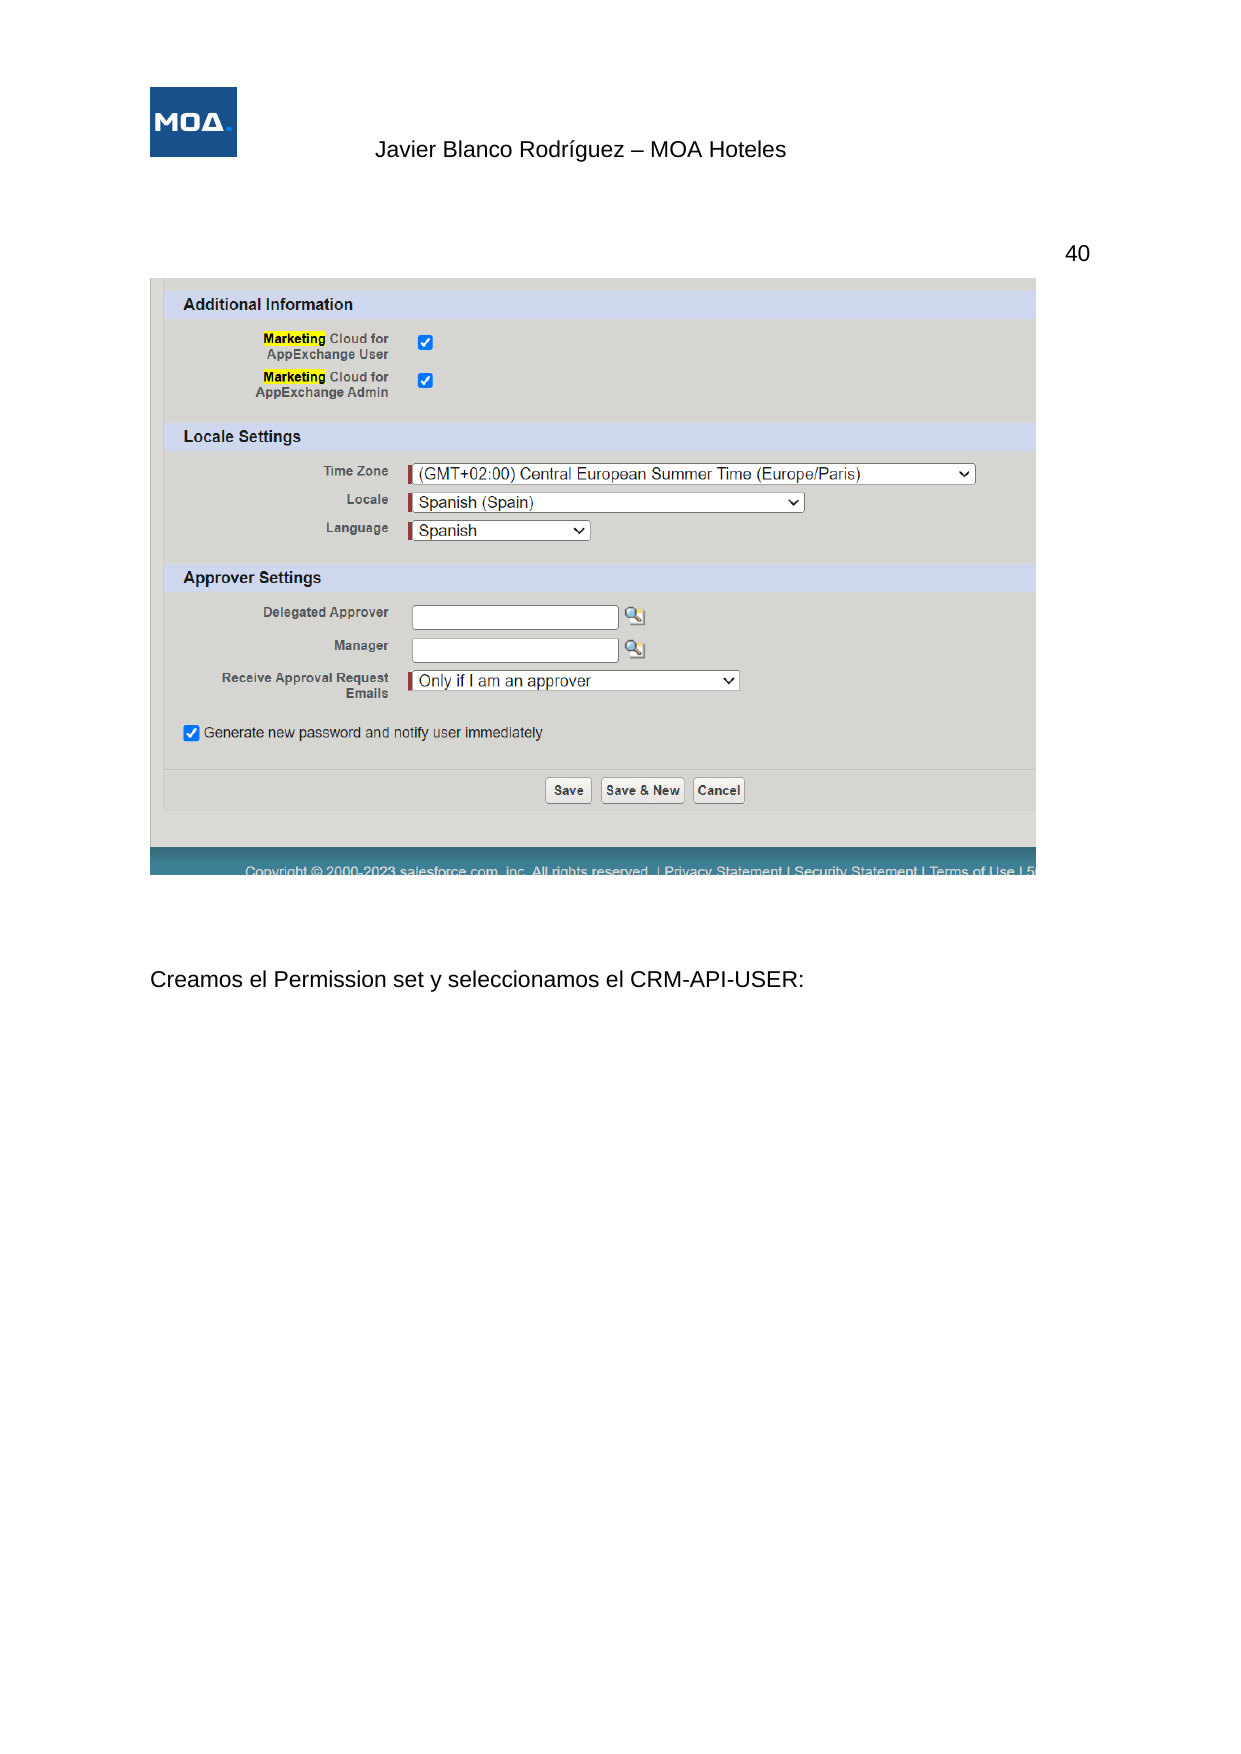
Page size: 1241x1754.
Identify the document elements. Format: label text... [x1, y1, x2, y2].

picture [150, 278, 1036, 875]
picture [150, 87, 237, 157]
